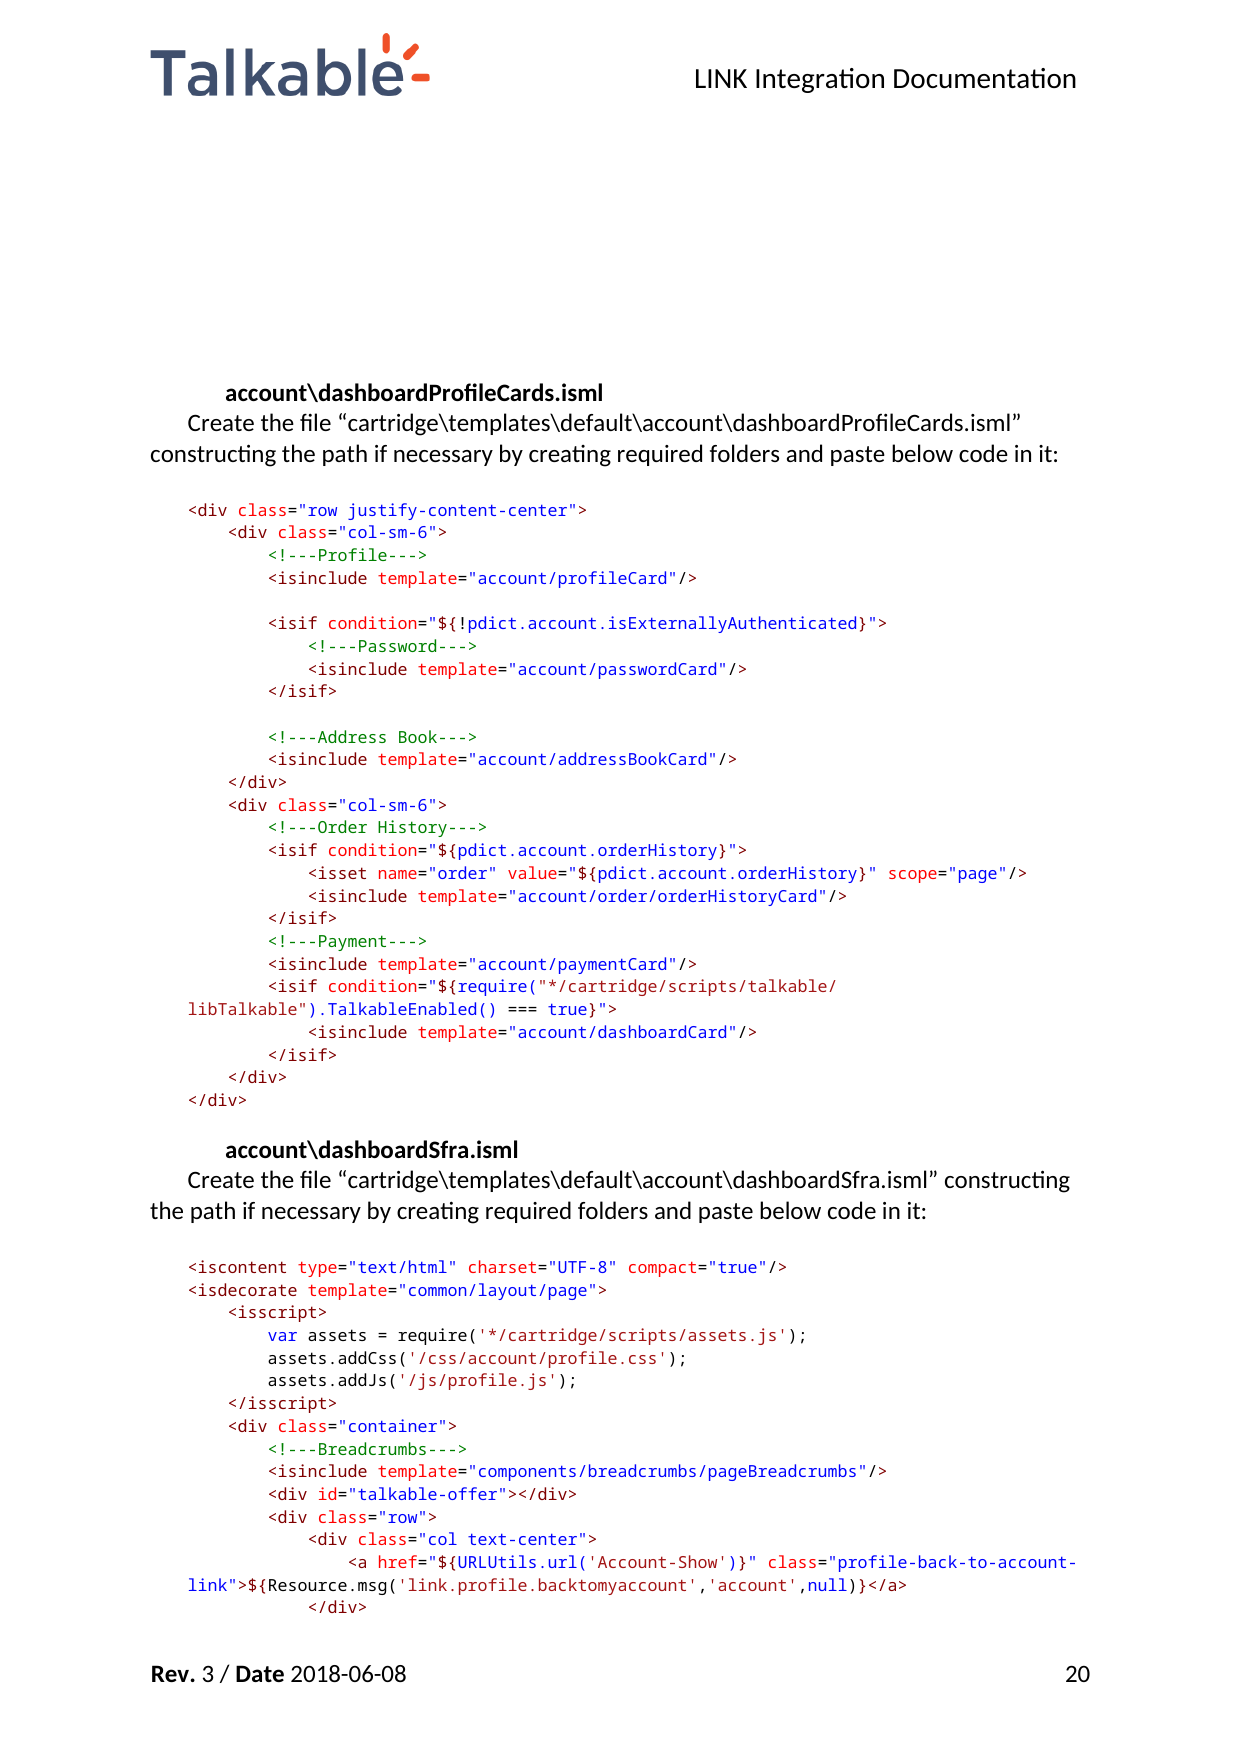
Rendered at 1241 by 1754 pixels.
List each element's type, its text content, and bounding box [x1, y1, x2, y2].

text <!---Address Book---> [187, 725, 1090, 748]
text <div class="row"> [187, 1505, 1090, 1528]
text <div class="container"> [187, 1414, 1090, 1437]
text account\dashboardProfileCards.isml [187, 377, 1090, 407]
text <isif condition="${require("*/cartridge/scripts/talkable/libTalkable").TalkableEnabled() === true}"> [187, 975, 1090, 1021]
text </div> [187, 1089, 1090, 1111]
text <isinclude template="account/addressBookCard"/> [187, 748, 1090, 771]
text </isif> [187, 1043, 1090, 1066]
text </div> [187, 1596, 1090, 1619]
picture [150, 33, 430, 96]
text account\dashboardSfra.isml [187, 1134, 1090, 1164]
text <!---Payment---> [187, 930, 1090, 952]
text <isinclude template="account/passwordCard"/> [187, 657, 1090, 680]
text <!---Order History---> [187, 816, 1090, 839]
text <isdecorate template="common/layout/page"> [187, 1278, 1090, 1301]
text <isinclude template="account/paymentCard"/> [187, 952, 1090, 975]
text <isinclude template="components/breadcrumbs/pageBreadcrumbs"/> [187, 1460, 1090, 1482]
text <iscontent type="text/html" charset="UTF-8" compact="true"/> [187, 1255, 1090, 1278]
text <isif condition="${!pdict.account.isExternallyAuthenticated}"> [187, 612, 1090, 634]
text <!---Profile---> [187, 544, 1090, 566]
text Create the file “cartridge\templates\default\account\dashboardSfra.isml” constructing the path if necessary by creating required folders and paste below code in it: [150, 1164, 1090, 1226]
text </div> [187, 1066, 1090, 1089]
text assets.addJs('/js/profile.js'); [187, 1369, 1090, 1392]
text <div class="col-sm-6"> [187, 521, 1090, 544]
text <div id="talkable-offer"></div> [187, 1482, 1090, 1505]
text <isscript> [187, 1301, 1090, 1323]
text <isif condition="${pdict.account.orderHistory}"> [187, 839, 1090, 862]
text var assets = require('*/cartridge/scripts/assets.js'); [187, 1323, 1090, 1346]
text <!---Breadcrumbs---> [187, 1437, 1090, 1460]
text <div class="row justify-content-center"> [187, 498, 1090, 521]
text assets.addCss('/css/account/profile.css'); [187, 1346, 1090, 1369]
text <a href="${URLUtils.url('Account-Show')}" class="profile-back-to-account-link">${Resource.msg('link.profile.backtomyaccount','account',null)}</a> [187, 1551, 1090, 1596]
text Create the file “cartridge\templates\default\account\dashboardProfileCards.isml” constructing the path if necessary by creating required folders and paste below code in it: [150, 407, 1090, 468]
text </isif> [187, 680, 1090, 703]
text <isinclude template="account/profileCard"/> [187, 566, 1090, 589]
text <!---Password---> [187, 634, 1090, 657]
text </div> [187, 771, 1090, 793]
text <div class="col text-center"> [187, 1528, 1090, 1551]
text <div class="col-sm-6"> [187, 793, 1090, 816]
text <isset name="order" value="${pdict.account.orderHistory}" scope="page"/> [187, 862, 1090, 884]
text </isscript> [187, 1392, 1090, 1414]
text <isinclude template="account/dashboardCard"/> [187, 1021, 1090, 1043]
text </isif> [187, 907, 1090, 930]
text <isinclude template="account/order/orderHistoryCard"/> [187, 884, 1090, 907]
